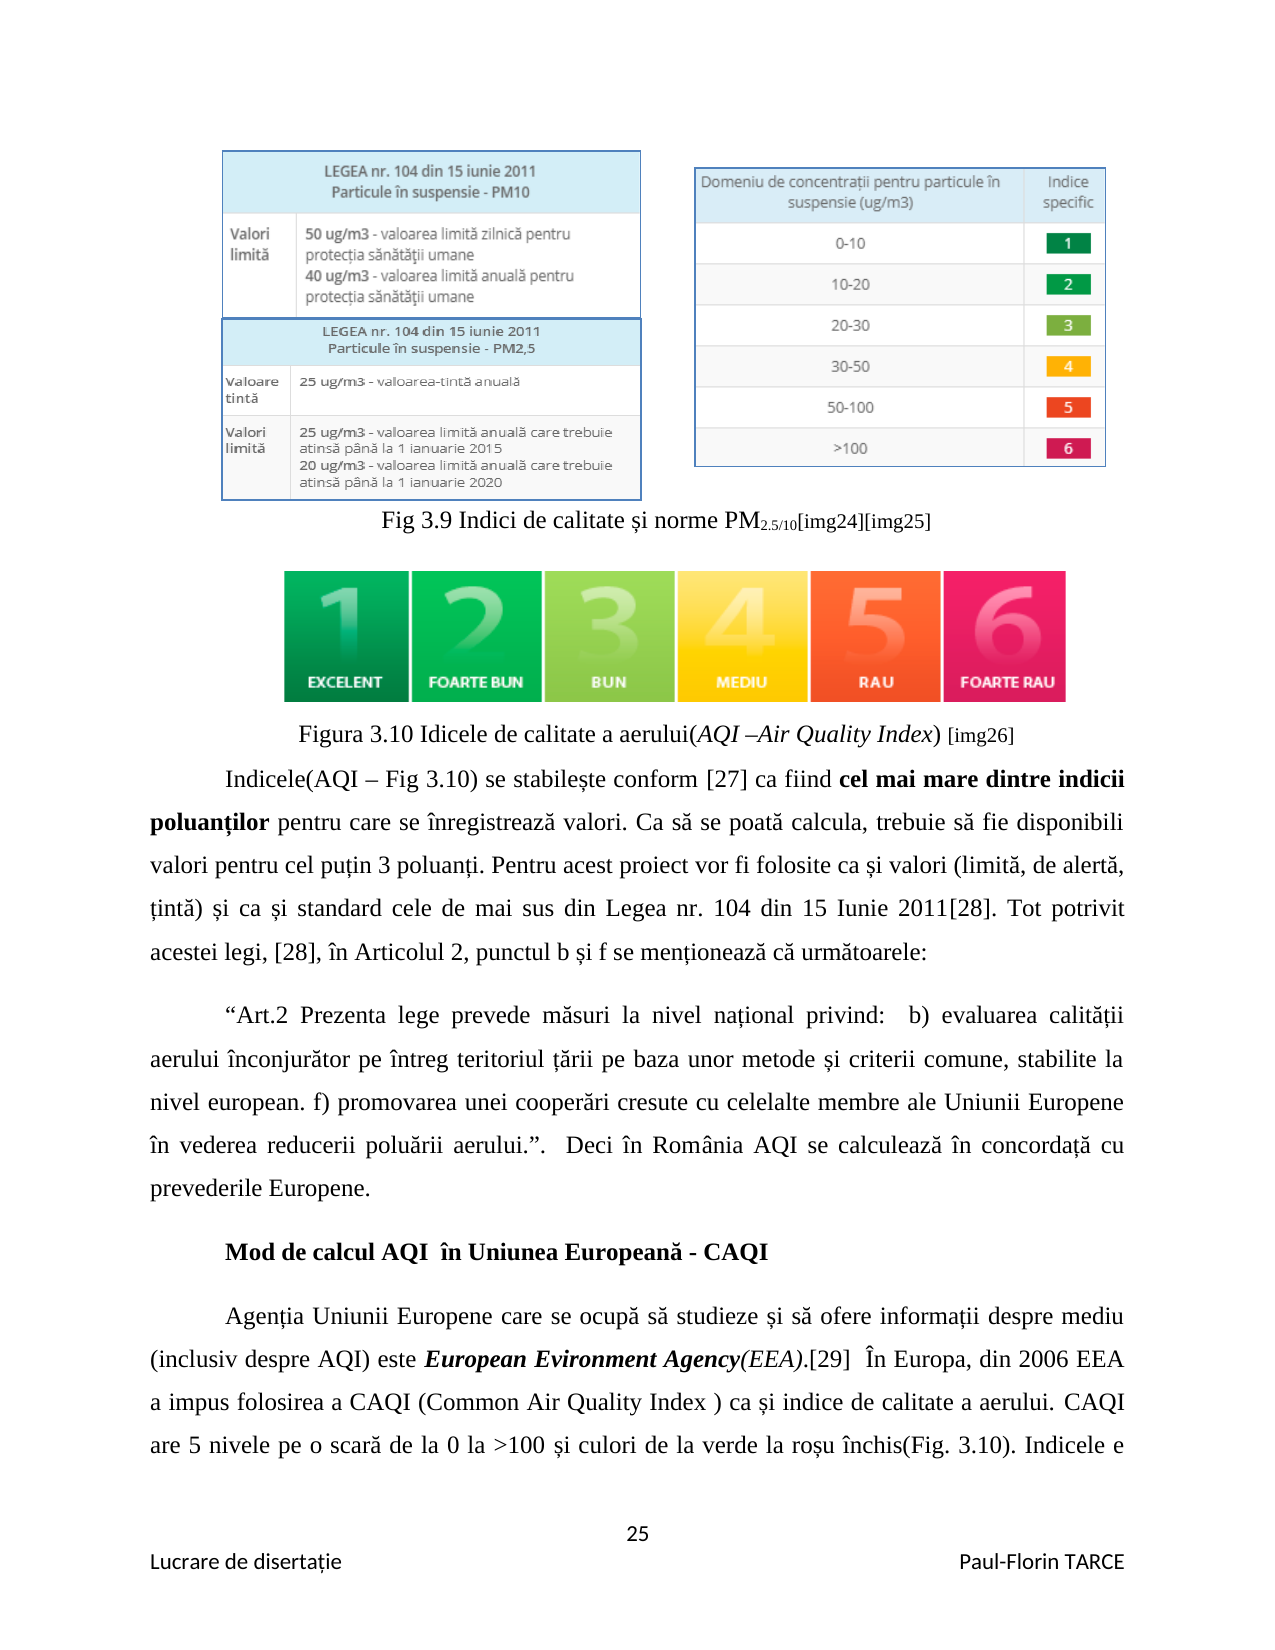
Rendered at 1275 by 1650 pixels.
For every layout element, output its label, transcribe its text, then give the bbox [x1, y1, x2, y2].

text Indicele(AQI – Fig 3.10) se stabilește conform [27] ca fiind cel mai mare dintre indicii poluanților pentru care se înregistrează valori. Ca să se poată calcula, trebuie să fie disponibili valori pentru cel puțin 3 poluanți. Pentru acest proiect vor fi folosite ca și valori (limită, de alertă, țintă) și ca și standard cele de mai sus din Legea nr. 104 din 15 Iunie 2011[28]. Tot potrivit acestei legi, [28], în Articolul 2, punctul b și f se menționează că următoarele: [150, 764, 1125, 965]
picture [696, 169, 1105, 466]
text Fig 3.9 Indici de calitate și norme PM2.5/10[img24][img25] [150, 505, 1125, 534]
picture [223, 320, 640, 499]
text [150, 1301, 1125, 1459]
text “Art.2 Prezenta lege prevede măsuri la nivel național privind: b) evaluarea calității aerului înconjurător pe întreg teritoriul țării pe baza unor metode și criterii comune, stabilite la nivel european. f) promovarea unei cooperări cresute cu celelalte membre ale Uniunii Europene în vederea reducerii poluării aerului.”. Deci în România AQI se calculează în concordață cu prevederile Europene. [150, 1001, 1125, 1202]
picture [223, 152, 640, 317]
text Figura 3.10 Idicele de calitate a aerului(AQI –Air Quality Index) [img26] [150, 719, 1125, 747]
text Mod de calcul AQI în Uniunea Europeană - CAQI [150, 1237, 1125, 1266]
picture [284, 571, 1066, 702]
